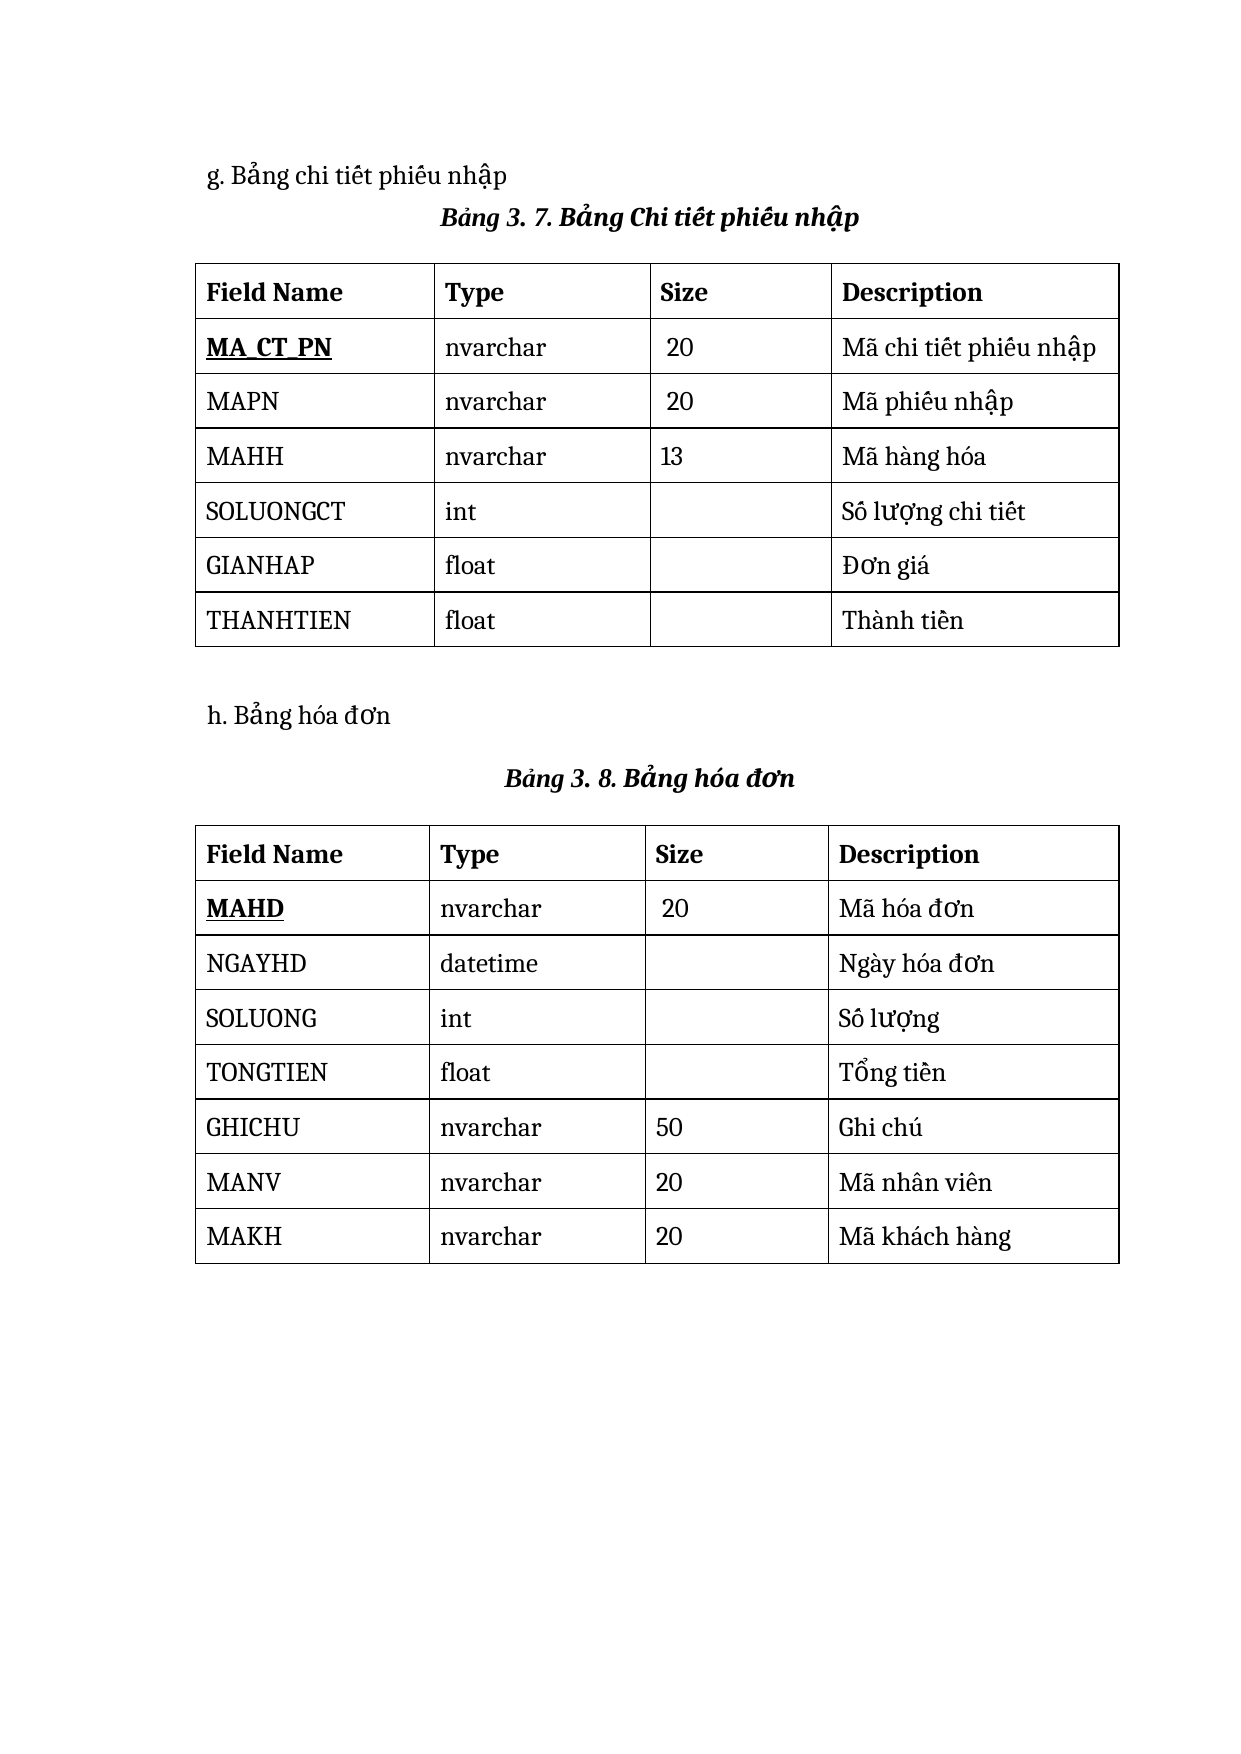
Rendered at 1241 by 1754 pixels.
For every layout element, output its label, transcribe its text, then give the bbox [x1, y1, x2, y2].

table_cell 20 [646, 1209, 828, 1262]
table_cell 20 [651, 319, 831, 372]
table_header Type [430, 826, 645, 879]
table_cell GIANHAP [196, 538, 434, 591]
table_cell SOLUONGCT [196, 483, 434, 537]
table_cell float [435, 593, 650, 646]
table_cell 50 [646, 1100, 828, 1153]
table_header Size [651, 264, 831, 318]
table_cell MAPN [196, 374, 434, 427]
table_cell MA_CT_PN [196, 319, 434, 372]
table_cell SOLUONG [196, 990, 429, 1044]
table_cell Mã khách hàng [829, 1209, 1118, 1262]
table_cell Mã hàng hóa [832, 429, 1118, 482]
table_header Size [646, 826, 828, 879]
table_cell nvarchar [435, 374, 650, 427]
table_cell Mã nhân viên [829, 1154, 1118, 1208]
table_cell [646, 1045, 828, 1098]
table_cell Ngày hóa đơn [829, 936, 1118, 989]
table_header Type [435, 264, 650, 318]
table_header Description [829, 826, 1118, 879]
text Bảng 3. 8. Bảng hóa đơn [207, 762, 1092, 794]
table_cell nvarchar [435, 429, 650, 482]
table_cell nvarchar [430, 881, 645, 934]
table_cell nvarchar [435, 319, 650, 372]
table_cell float [435, 538, 650, 591]
table_cell MAKH [196, 1209, 429, 1262]
text Bảng 3. 7. Bảng Chi tiết phiếu nhập [207, 201, 1092, 233]
table_cell nvarchar [430, 1209, 645, 1262]
table_cell NGAYHD [196, 936, 429, 989]
table_header Description [832, 264, 1118, 318]
table_cell Số lượng chi tiết [832, 483, 1118, 537]
table_cell [646, 936, 828, 989]
table_cell THANHTIEN [196, 593, 434, 646]
table_cell Ghi chú [829, 1100, 1118, 1153]
table_cell nvarchar [430, 1154, 645, 1208]
table_cell 13 [651, 429, 831, 482]
table_cell Số lượng [829, 990, 1118, 1044]
table_header Field Name [196, 264, 434, 318]
table_cell 20 [646, 1154, 828, 1208]
table_cell Mã chi tiết phiếu nhập [832, 319, 1118, 372]
table_cell [651, 593, 831, 646]
table_cell Tổng tiền [829, 1045, 1118, 1098]
table_cell Thành tiền [832, 593, 1118, 646]
table_cell MANV [196, 1154, 429, 1208]
table_cell int [430, 990, 645, 1044]
text g. Bảng chi tiết phiếu nhập [207, 160, 1092, 191]
table_cell float [430, 1045, 645, 1098]
table_cell nvarchar [430, 1100, 645, 1153]
table_cell 20 [646, 881, 828, 934]
table_cell datetime [430, 936, 645, 989]
table_cell TONGTIEN [196, 1045, 429, 1098]
table_cell [651, 538, 831, 591]
table_cell GHICHU [196, 1100, 429, 1153]
table_cell Mã phiếu nhập [832, 374, 1118, 427]
table_cell 20 [651, 374, 831, 427]
table_cell MAHH [196, 429, 434, 482]
text h. Bảng hóa đơn [207, 700, 1092, 731]
table_cell MAHD [196, 881, 429, 934]
table_cell [651, 483, 831, 537]
table_cell [646, 990, 828, 1044]
table_cell Đơn giá [832, 538, 1118, 591]
table_header Field Name [196, 826, 429, 879]
table_cell int [435, 483, 650, 537]
table_cell Mã hóa đơn [829, 881, 1118, 934]
